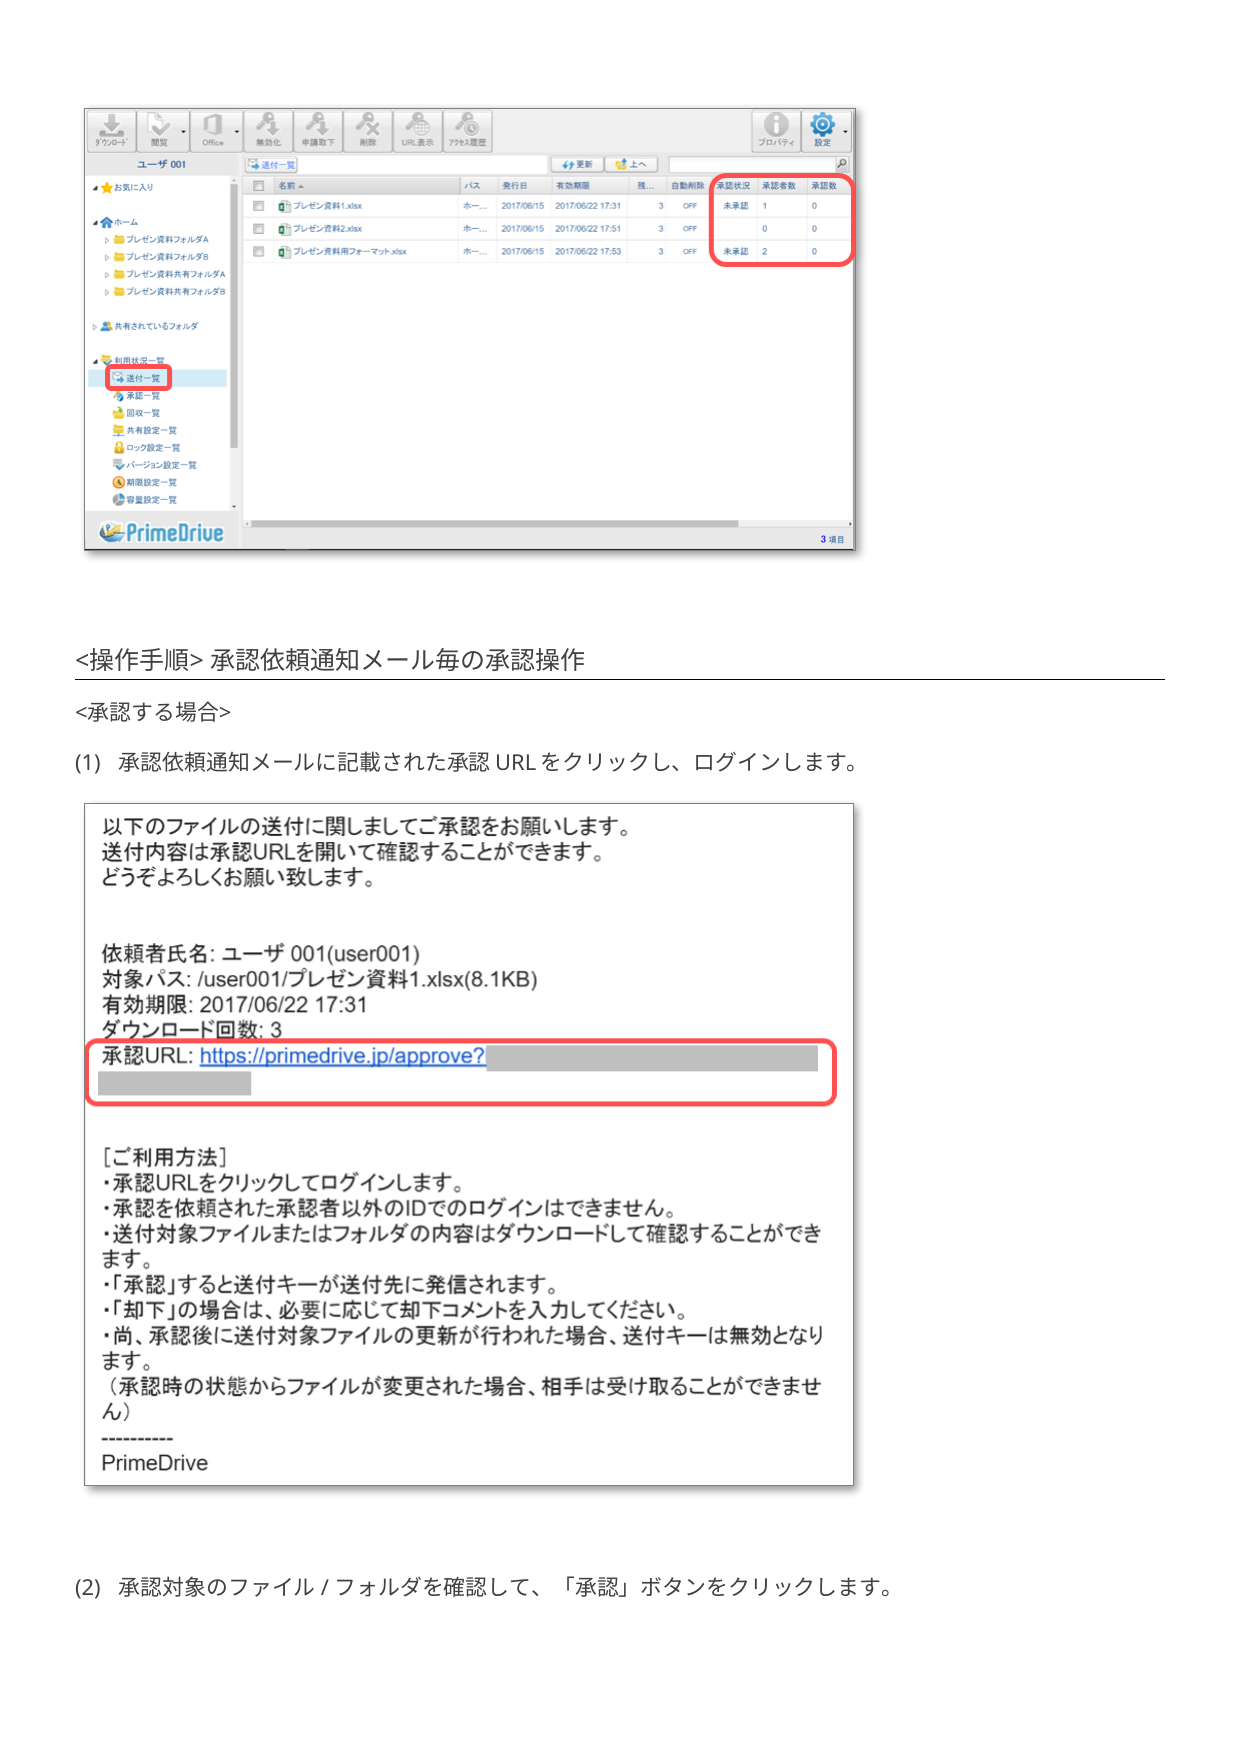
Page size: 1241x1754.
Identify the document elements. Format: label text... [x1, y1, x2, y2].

text <承認する場合> [75, 693, 1165, 730]
picture [85, 804, 853, 1485]
text 承認対象のファイル / フォルダを確認して、「承認」ボタンをクリックします。 [75, 1568, 1165, 1605]
picture [85, 109, 855, 550]
list 承認依頼通知メールに記載された承認URLをクリックし、ログインします。 [75, 743, 1165, 780]
text 承認依頼通知メール毎の承認操作 [75, 639, 1165, 679]
